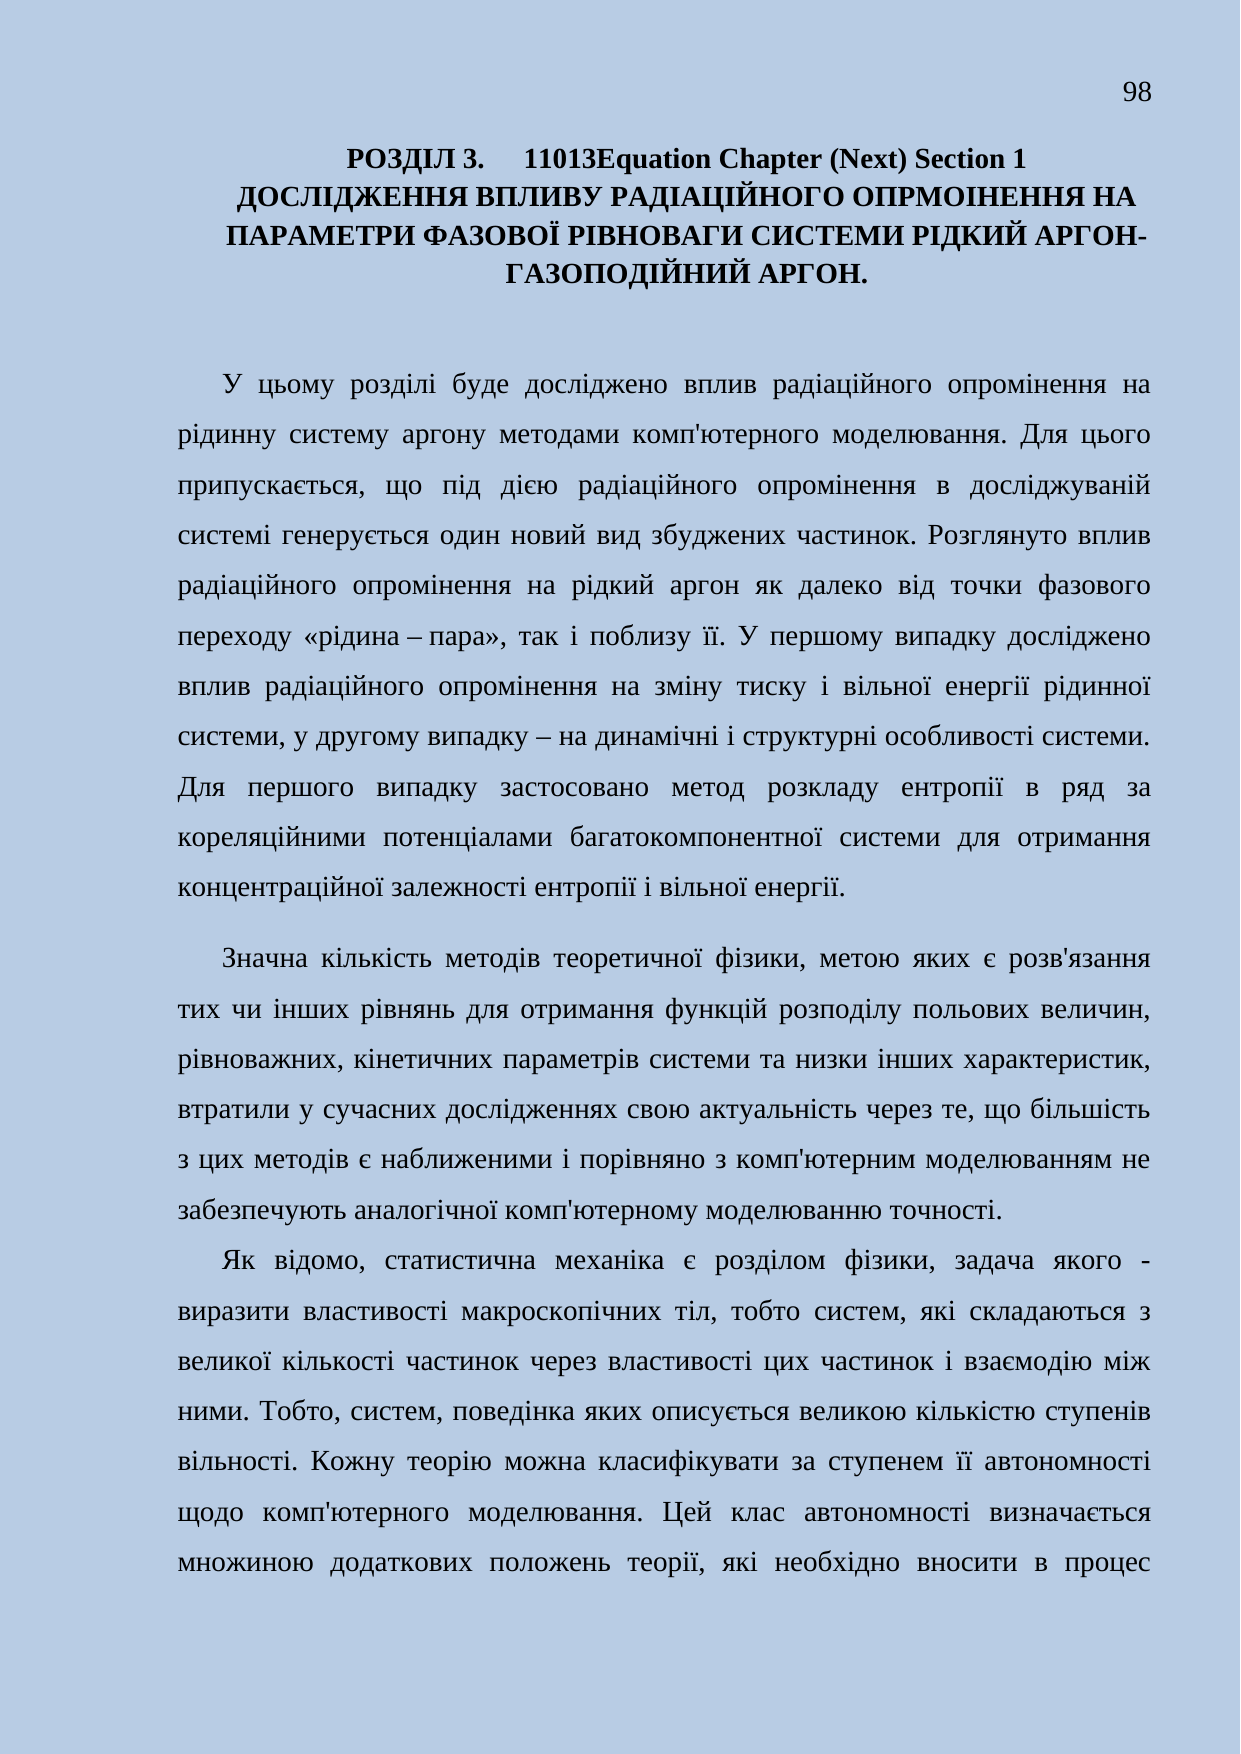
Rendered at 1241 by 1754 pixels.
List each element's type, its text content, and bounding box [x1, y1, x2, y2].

text У цьому розділі буде досліджено вплив радіаційного опромінення на рідинну систему аргону методами комп'ютерного моделювання. Для цього припускається, що під дією радіаційного опромінення в досліджуваній системі генерується один новий вид збуджених частинок. Розглянуто вплив радіаційного опромінення на рідкий аргон як далеко від точки фазового переходу «рідина – пара», так і поблизу її. У першому випадку досліджено вплив радіаційного опромінення на зміну тиску і вільної енергії рідинної системи, у другому випадку – на динамічні і структурні особливості системи. Для першого випадку застосовано метод розкладу ентропії в ряд за кореляційними потенціалами багатокомпонентної системи для отримання концентраційної залежності ентропії і вільної енергії. [177, 366, 1152, 903]
subtitle ДОСЛІДЖЕННЯ ВПЛИВУ РАДІАЦІЙНОГО ОПРМОІНЕННЯ НА ПАРАМЕТРИ ФАЗОВОЇ РІВНОВАГИ СИСТЕМИ РІДКИЙ АРГОН-ГАЗОПОДІЙНИЙ АРГОН. [222, 179, 1152, 290]
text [177, 1242, 1152, 1578]
text Значна кількість методів теоретичної фізики, метою яких є розв'язання тих чи інших рівнянь для отримання функцій розподілу польових величин, рівноважних, кінетичних параметрів системи та низки інших характеристик, втратили у сучасних дослідженнях свою актуальність через те, що більшість з цих методів є наближеними і порівняно з комп'ютерним моделюванням не забезпечують аналогічної комп'ютерному моделюванню точності. [177, 940, 1152, 1226]
